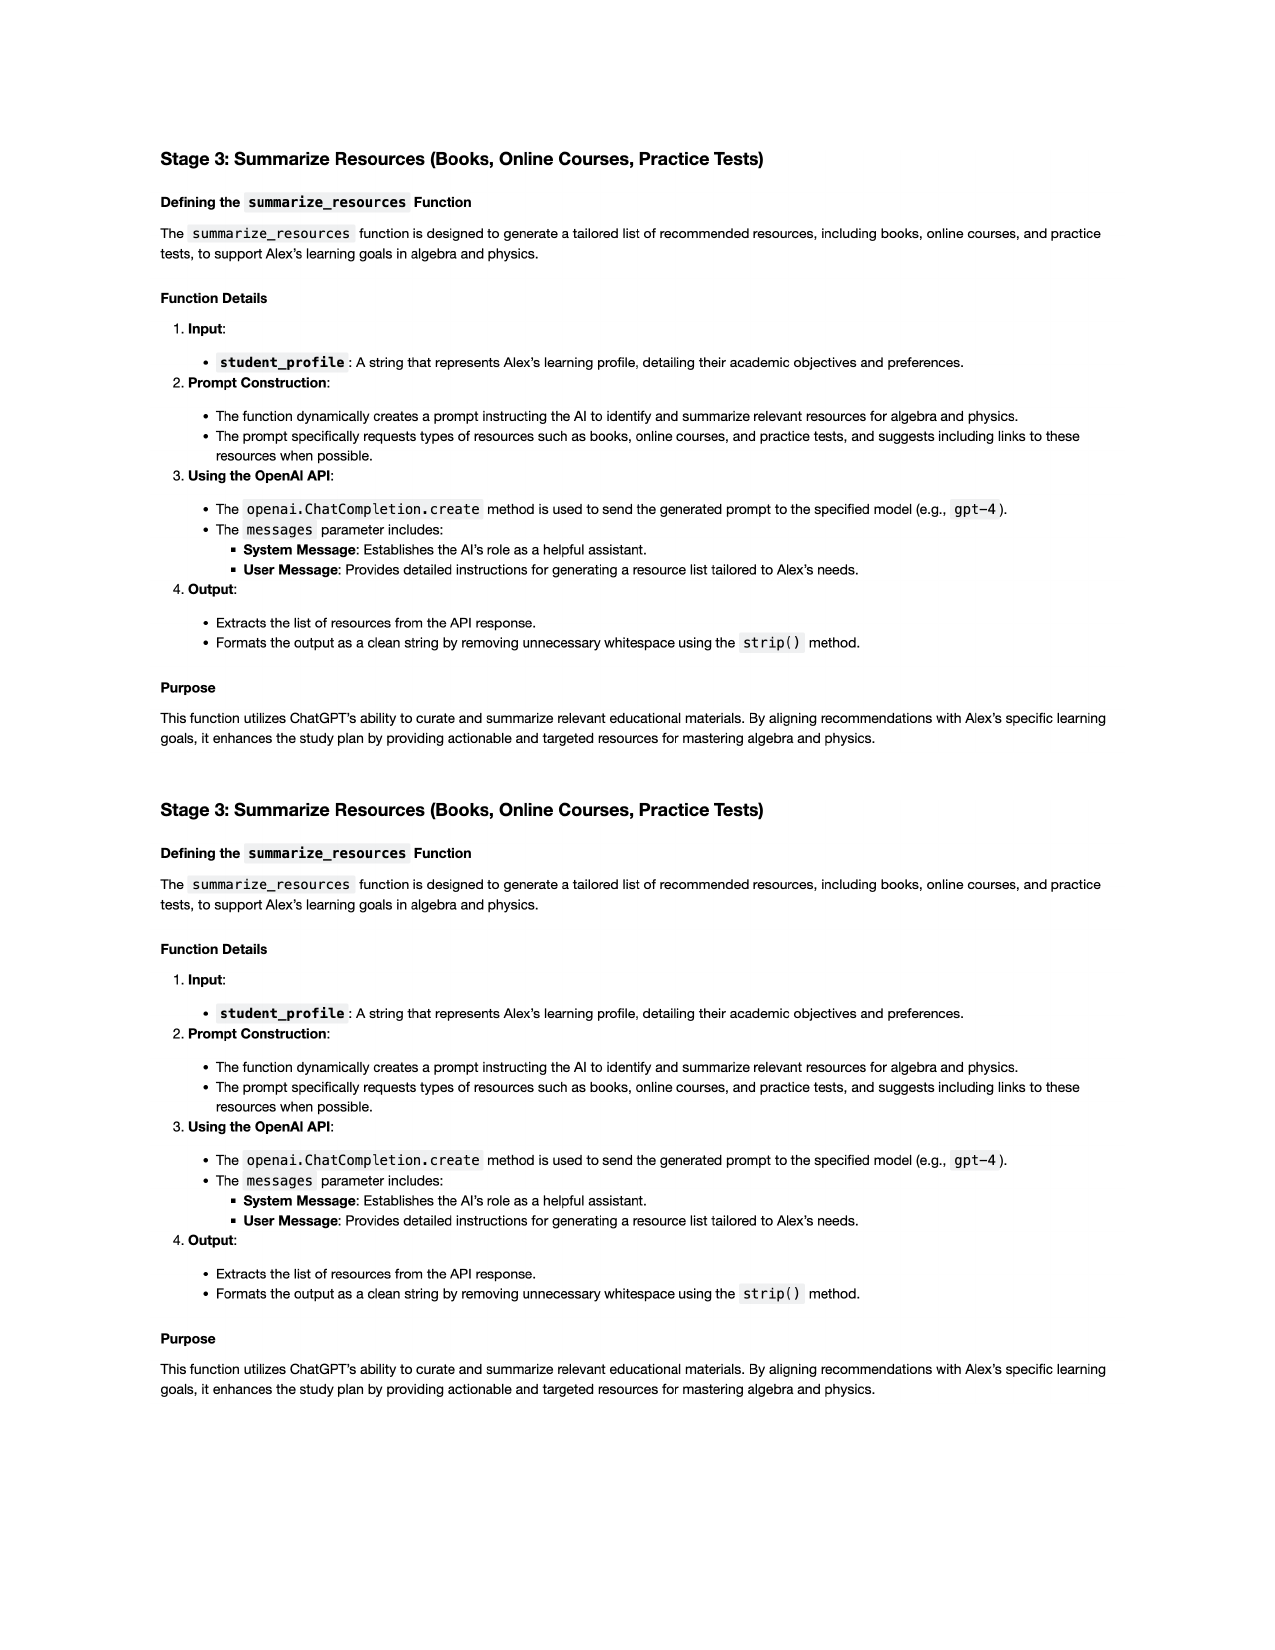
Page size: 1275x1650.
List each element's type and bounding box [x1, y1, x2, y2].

picture [150, 800, 1125, 1404]
picture [150, 150, 1125, 753]
